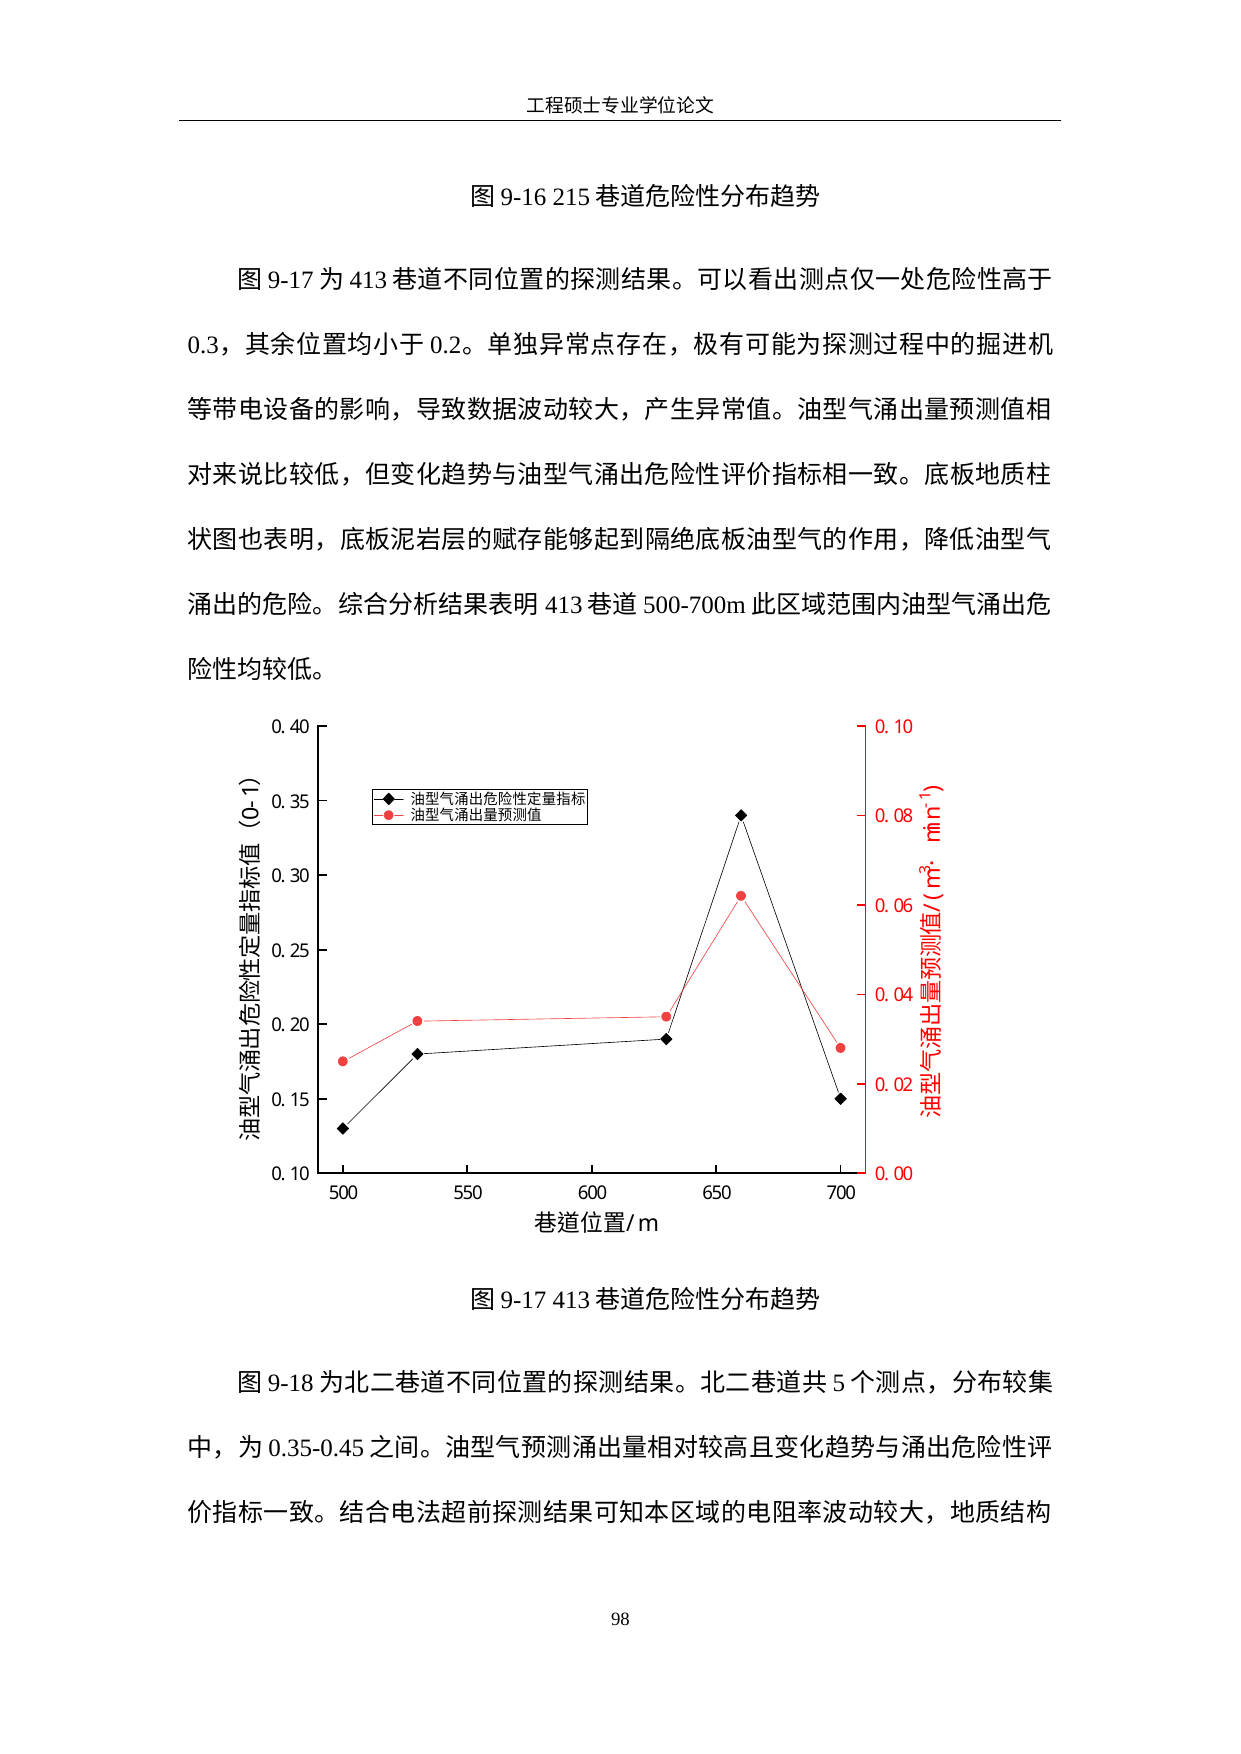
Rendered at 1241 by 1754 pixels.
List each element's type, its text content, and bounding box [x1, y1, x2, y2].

text 图9-17为413巷道不同位置的探测结果。可以看出测点仅一处危险性高于0.3，其余位置均小于0.2。单独异常点存在，极有可能为探测过程中的掘进机等带电设备的影响，导致数据波动较大，产生异常值。油型气涌出量预测值相对来说比较低，但变化趋势与油型气涌出危险性评价指标相一致。底板地质柱状图也表明，底板泥岩层的赋存能够起到隔绝底板油型气的作用，降低油型气涌出的危险。综合分析结果表明413巷道500-700m此区域范围内油型气涌出危险性均较低。 [187, 245, 1053, 700]
text 图9-16 215巷道危险性分布趋势 [187, 162, 1053, 227]
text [187, 1348, 1053, 1543]
text 图9-17 413巷道危险性分布趋势 [187, 1265, 1053, 1330]
